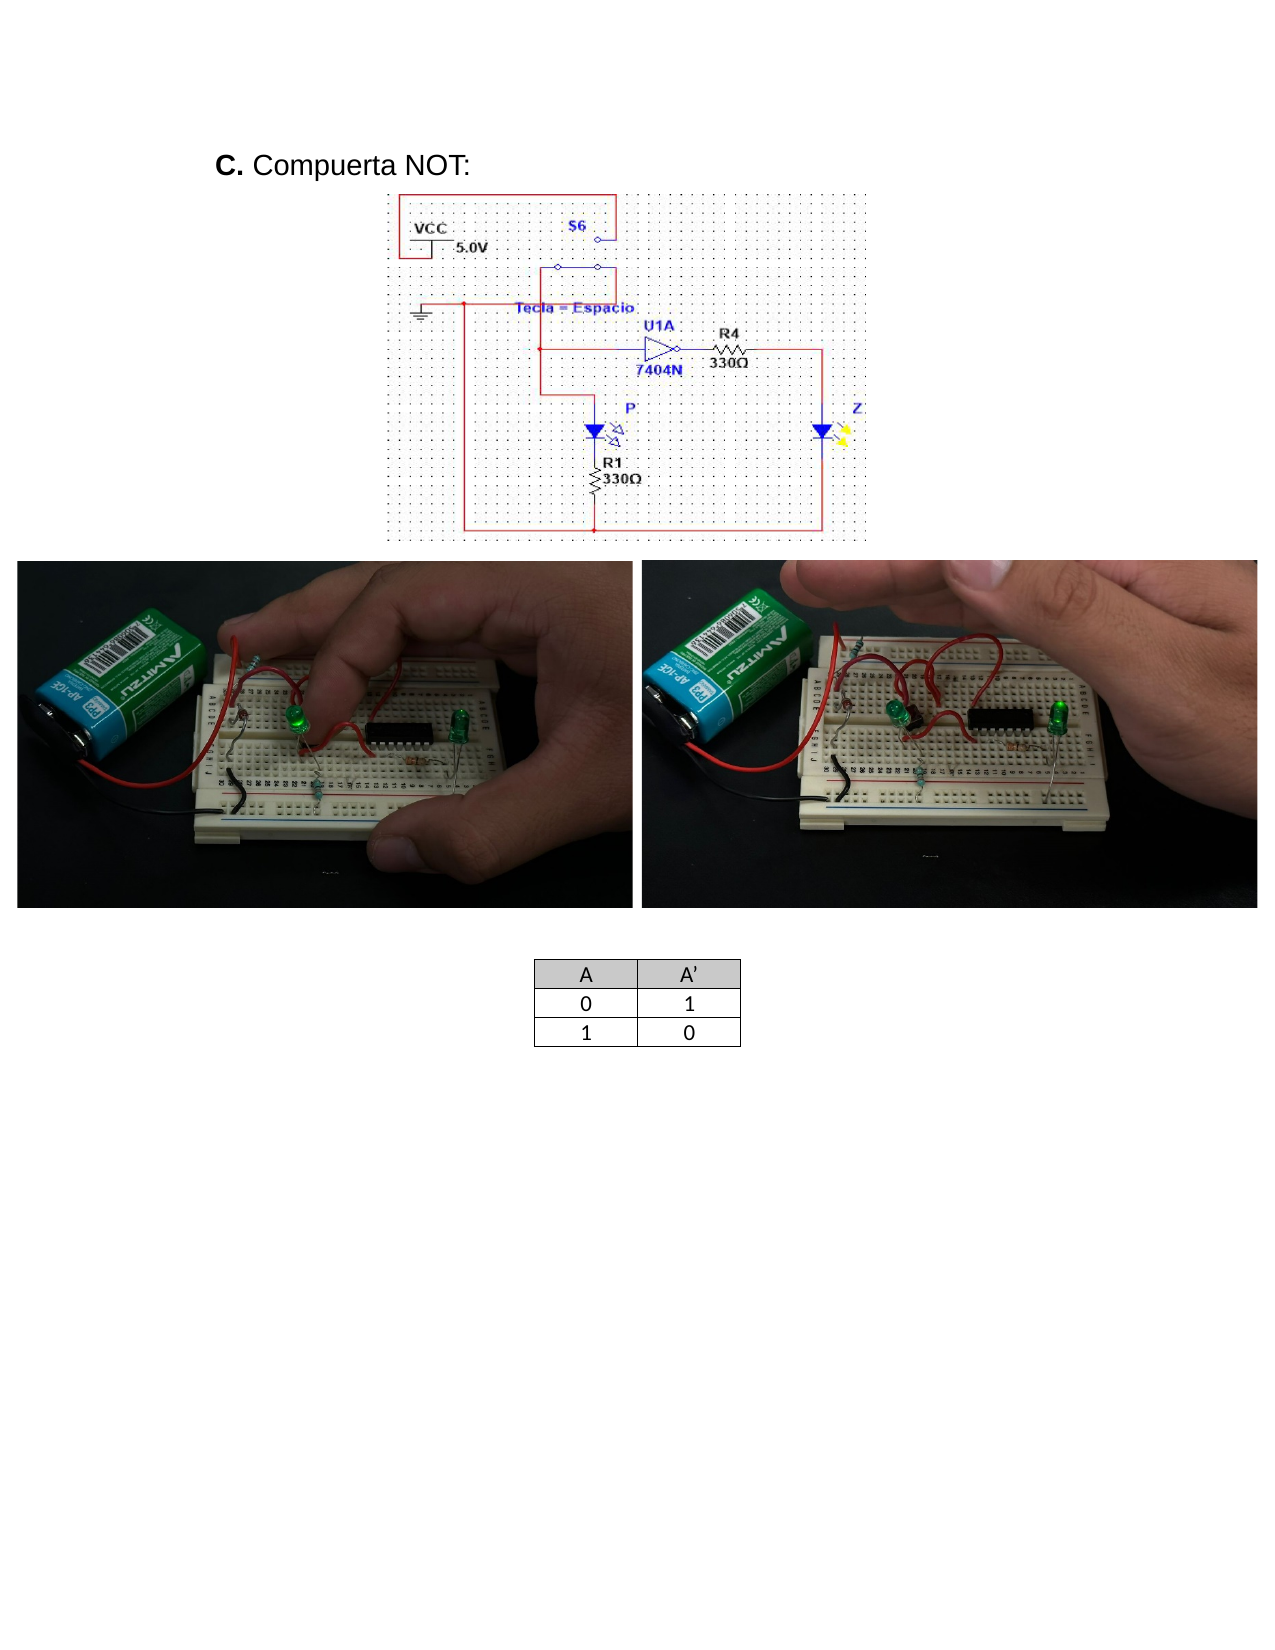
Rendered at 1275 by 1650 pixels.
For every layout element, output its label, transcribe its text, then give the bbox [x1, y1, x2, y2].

picture [17, 561, 633, 908]
table_header A’ [638, 960, 740, 988]
table_cell 0 [638, 1018, 740, 1046]
table_cell 1 [638, 989, 740, 1017]
picture [641, 560, 1258, 908]
list Compuerta NOT: [215, 148, 1098, 181]
picture [374, 185, 873, 542]
table_cell 1 [535, 1018, 637, 1046]
table_cell 0 [535, 989, 637, 1017]
table_header A [535, 960, 637, 988]
